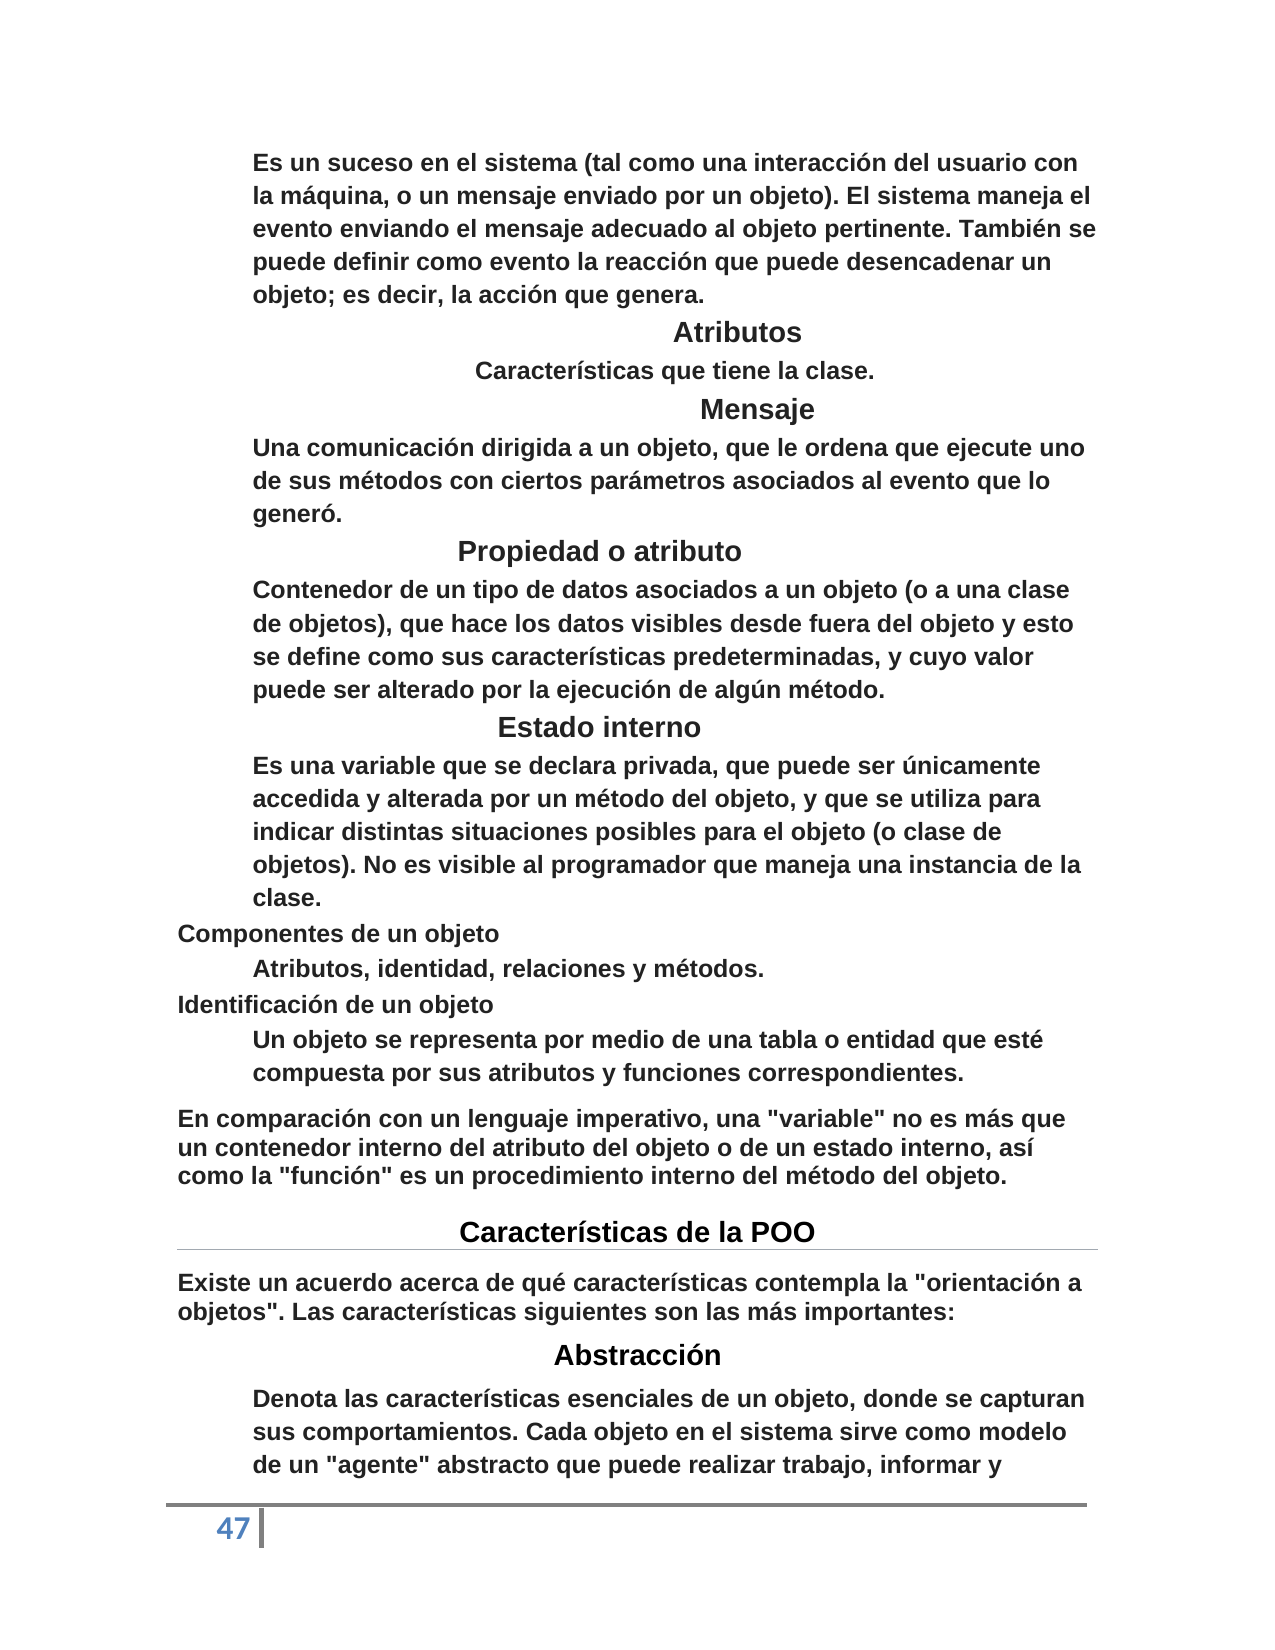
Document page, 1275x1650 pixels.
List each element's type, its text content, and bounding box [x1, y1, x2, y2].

text Características que tiene la clase. [252, 356, 1098, 385]
text Existe un acuerdo acerca de qué características contempla la "orientación a objetos". Las características siguientes son las más importantes: [177, 1268, 1098, 1325]
text Estado interno [497, 710, 1098, 744]
text Abstracción [177, 1338, 1098, 1371]
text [252, 1384, 1098, 1478]
text Identificación de un objeto [177, 990, 1098, 1018]
text Atributos, identidad, relaciones y métodos. [252, 954, 1098, 983]
text Un objeto se representa por medio de una tabla o entidad que esté compuesta por sus atributos y funciones correspondientes. [252, 1025, 1098, 1087]
text Propiedad o atributo [457, 534, 1098, 568]
text Es un suceso en el sistema (tal como una interacción del usuario con la máquina, o un mensaje enviado por un objeto). El sistema maneja el evento enviando el mensaje adecuado al objeto pertinente. También se puede definir como evento la reacción que puede desencadenar un objeto; es decir, la acción que genera. [252, 148, 1098, 308]
text Componentes de un objeto [177, 919, 1098, 947]
text En comparación con un lenguaje imperativo, una "variable" no es más que un contenedor interno del atributo del objeto o de un estado interno, así como la "función" es un procedimiento interno del método del objeto. [177, 1104, 1098, 1190]
text Una comunicación dirigida a un objeto, que le ordena que ejecute uno de sus métodos con ciertos parámetros asociados al evento que lo generó. [252, 433, 1098, 528]
text Atributos [377, 315, 1098, 349]
text Es una variable que se declara privada, que puede ser únicamente accedida y alterada por un método del objeto, y que se utiliza para indicar distintas situaciones posibles para el objeto (o clase de objetos). No es visible al programador que maneja una instancia de la clase. [252, 751, 1098, 912]
subtitle Características de la POO [177, 1215, 1098, 1249]
text Contenedor de un tipo de datos asociados a un objeto (o a una clase de objetos), que hace los datos visibles desde fuera del objeto y esto se define como sus características predeterminadas, y cuyo valor puede ser alterado por la ejecución de algún método. [252, 576, 1098, 703]
text Mensaje [417, 392, 1098, 425]
